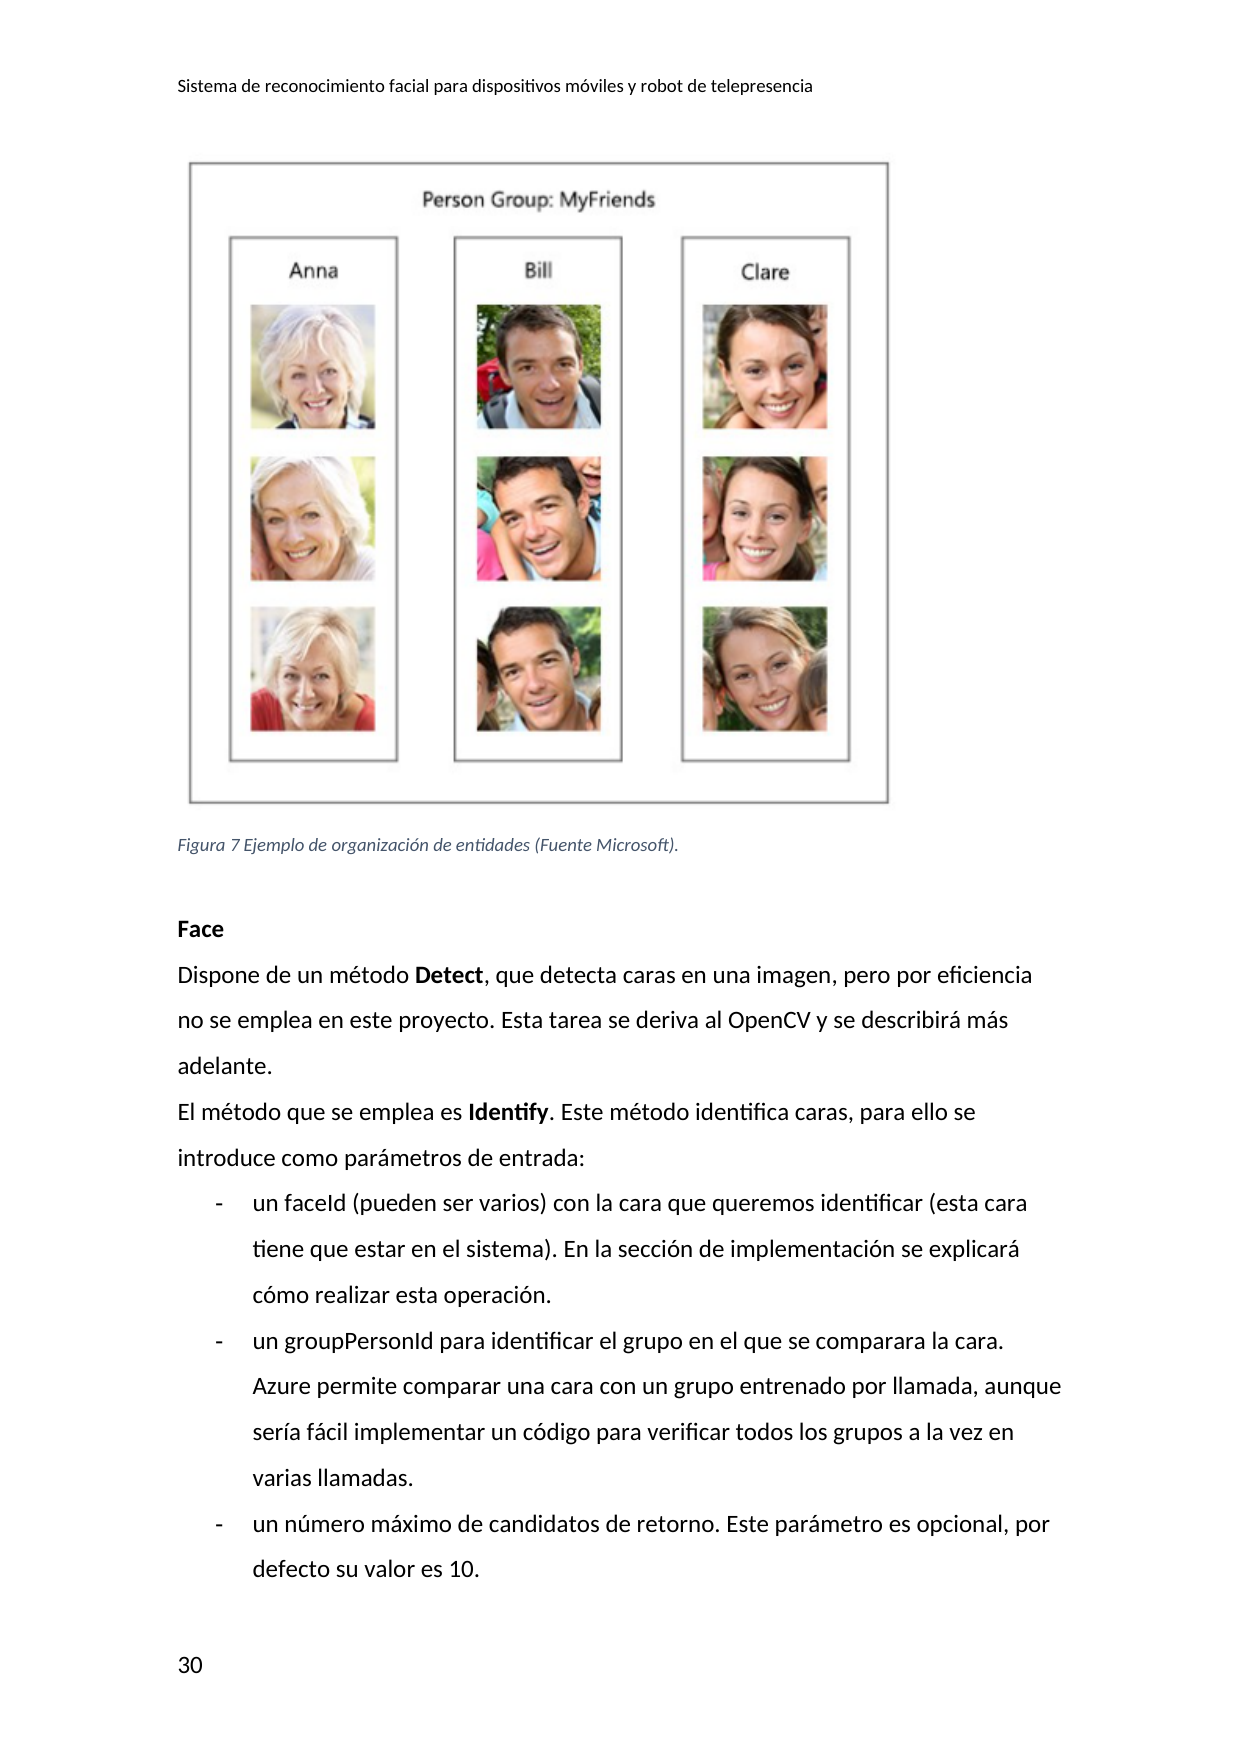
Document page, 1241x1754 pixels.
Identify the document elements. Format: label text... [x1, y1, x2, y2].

list un faceId (pueden ser varios) con la cara que queremos identificar (esta cara tiene que estar en el sistema). En la sección de implementación se explicará cómo realizar esta operación. [215, 1188, 1063, 1309]
text El método que se emplea es Identify. Este método identifica caras, para ello se introduce como parámetros de entrada: [177, 1096, 1063, 1172]
list un groupPersonId para identificar el grupo en el que se comparara la cara. Azure permite comparar una cara con un grupo entrenado por llamada, aunque sería fácil implementar un código para verificar todos los grupos a la vez en varias llamadas. [215, 1325, 1063, 1492]
text Figura 7 Ejemplo de organización de entidades (Fuente Microsoft). [177, 833, 1063, 856]
text Face [177, 913, 1063, 944]
list un número máximo de candidatos de retorno. Este parámetro es opcional, por defecto su valor es 10. [215, 1508, 1063, 1584]
picture [177, 147, 903, 818]
text Dispone de un método Detect, que detecta caras en una imagen, pero por eficiencia no se emplea en este proyecto. Esta tarea se deriva al OpenCV y se describirá más adelante. [177, 959, 1063, 1081]
